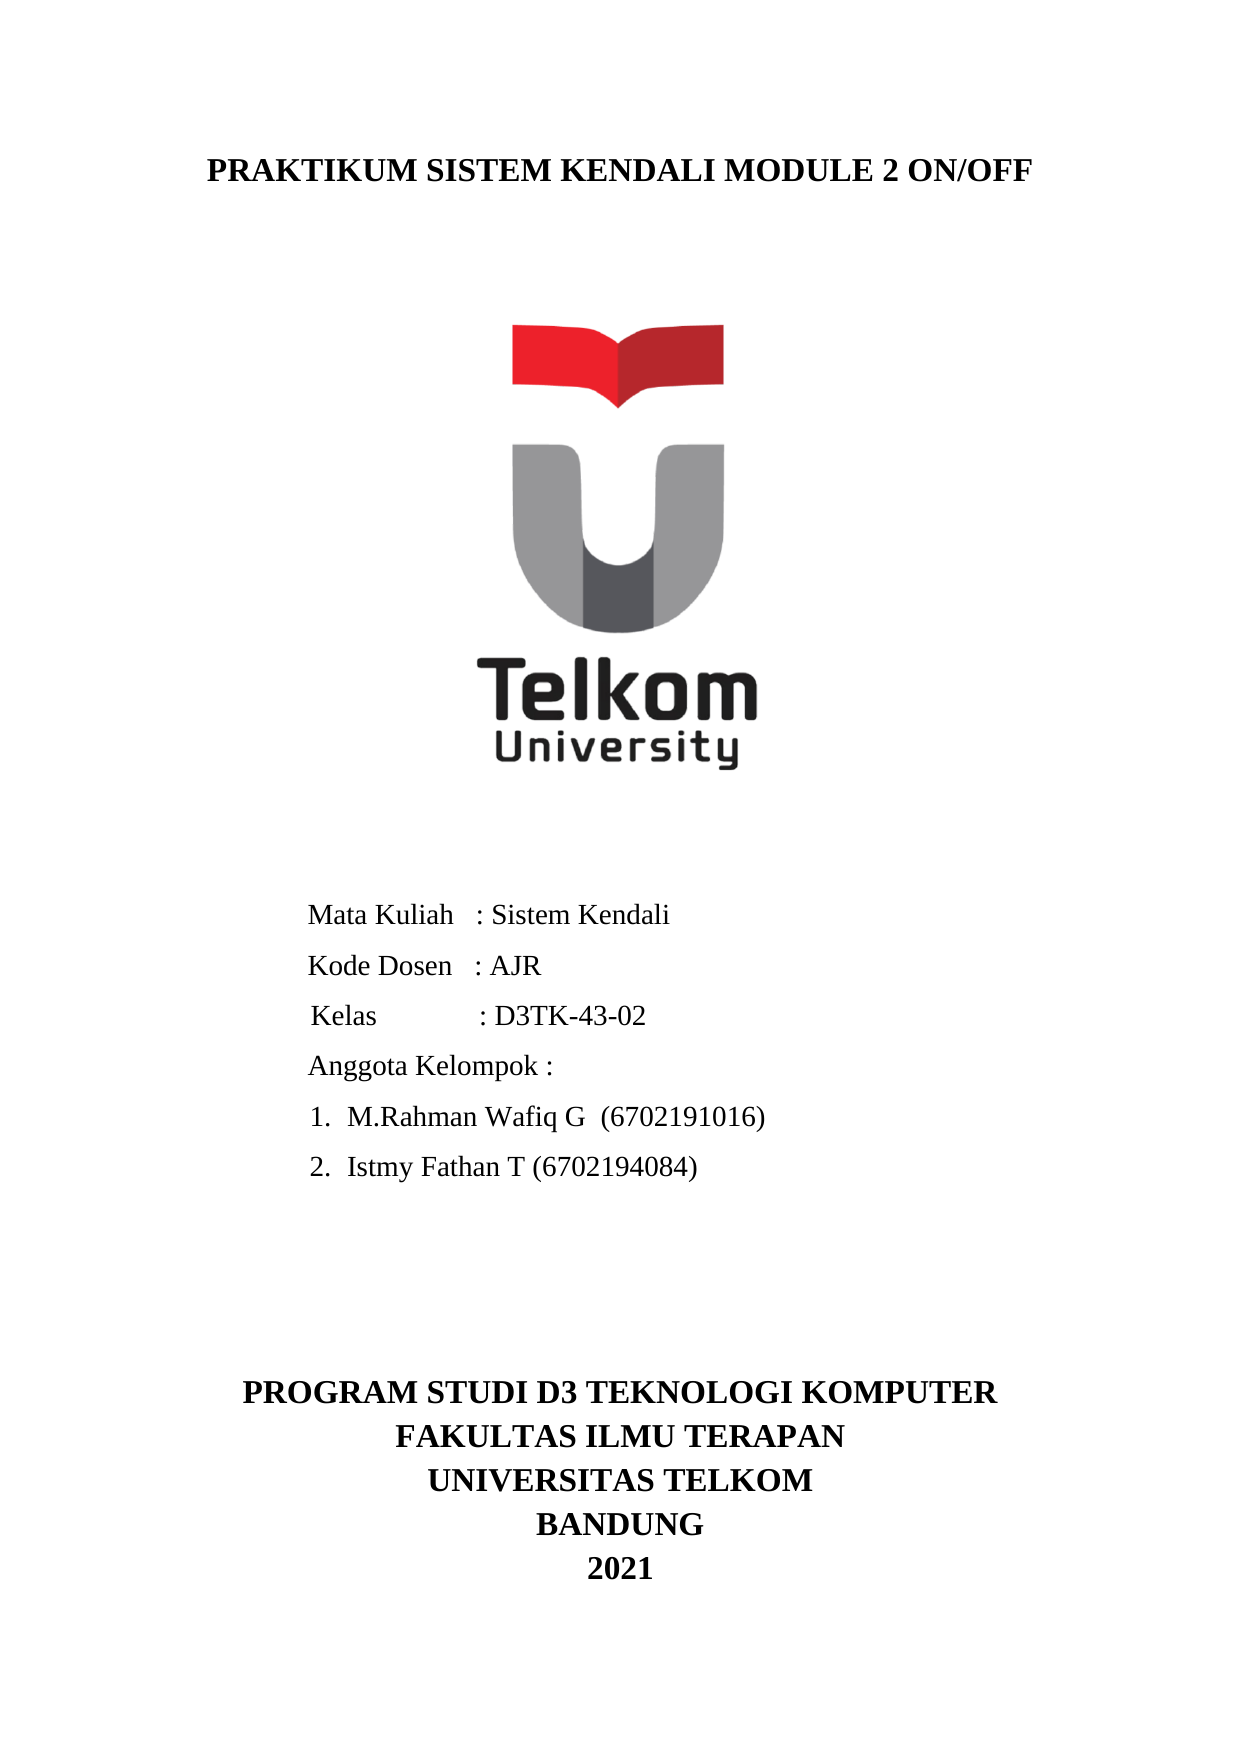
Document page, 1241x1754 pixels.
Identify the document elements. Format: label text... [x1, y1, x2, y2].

text PROGRAM STUDI D3 TEKNOLOGI KOMPUTER [150, 1372, 1090, 1410]
text Kelas : D3TK-43-02 [150, 998, 1090, 1032]
text BANDUNG [150, 1504, 1090, 1542]
text UNIVERSITAS TELKOM [150, 1460, 1090, 1498]
text Mata Kuliah : Sistem Kendali [225, 897, 1090, 931]
text FAKULTAS ILMU TERAPAN [150, 1416, 1090, 1454]
list Istmy Fathan T (6702194084) [309, 1149, 1090, 1183]
text 2021 [150, 1548, 1090, 1586]
list M.Rahman Wafiq G (6702191016) [309, 1099, 1090, 1132]
text PRAKTIKUM SISTEM KENDALI MODULE 2 ON/OFF [150, 150, 1090, 188]
text Anggota Kelompok : [225, 1048, 1090, 1082]
text Kode Dosen : AJR [225, 948, 1090, 981]
picture [414, 273, 822, 817]
